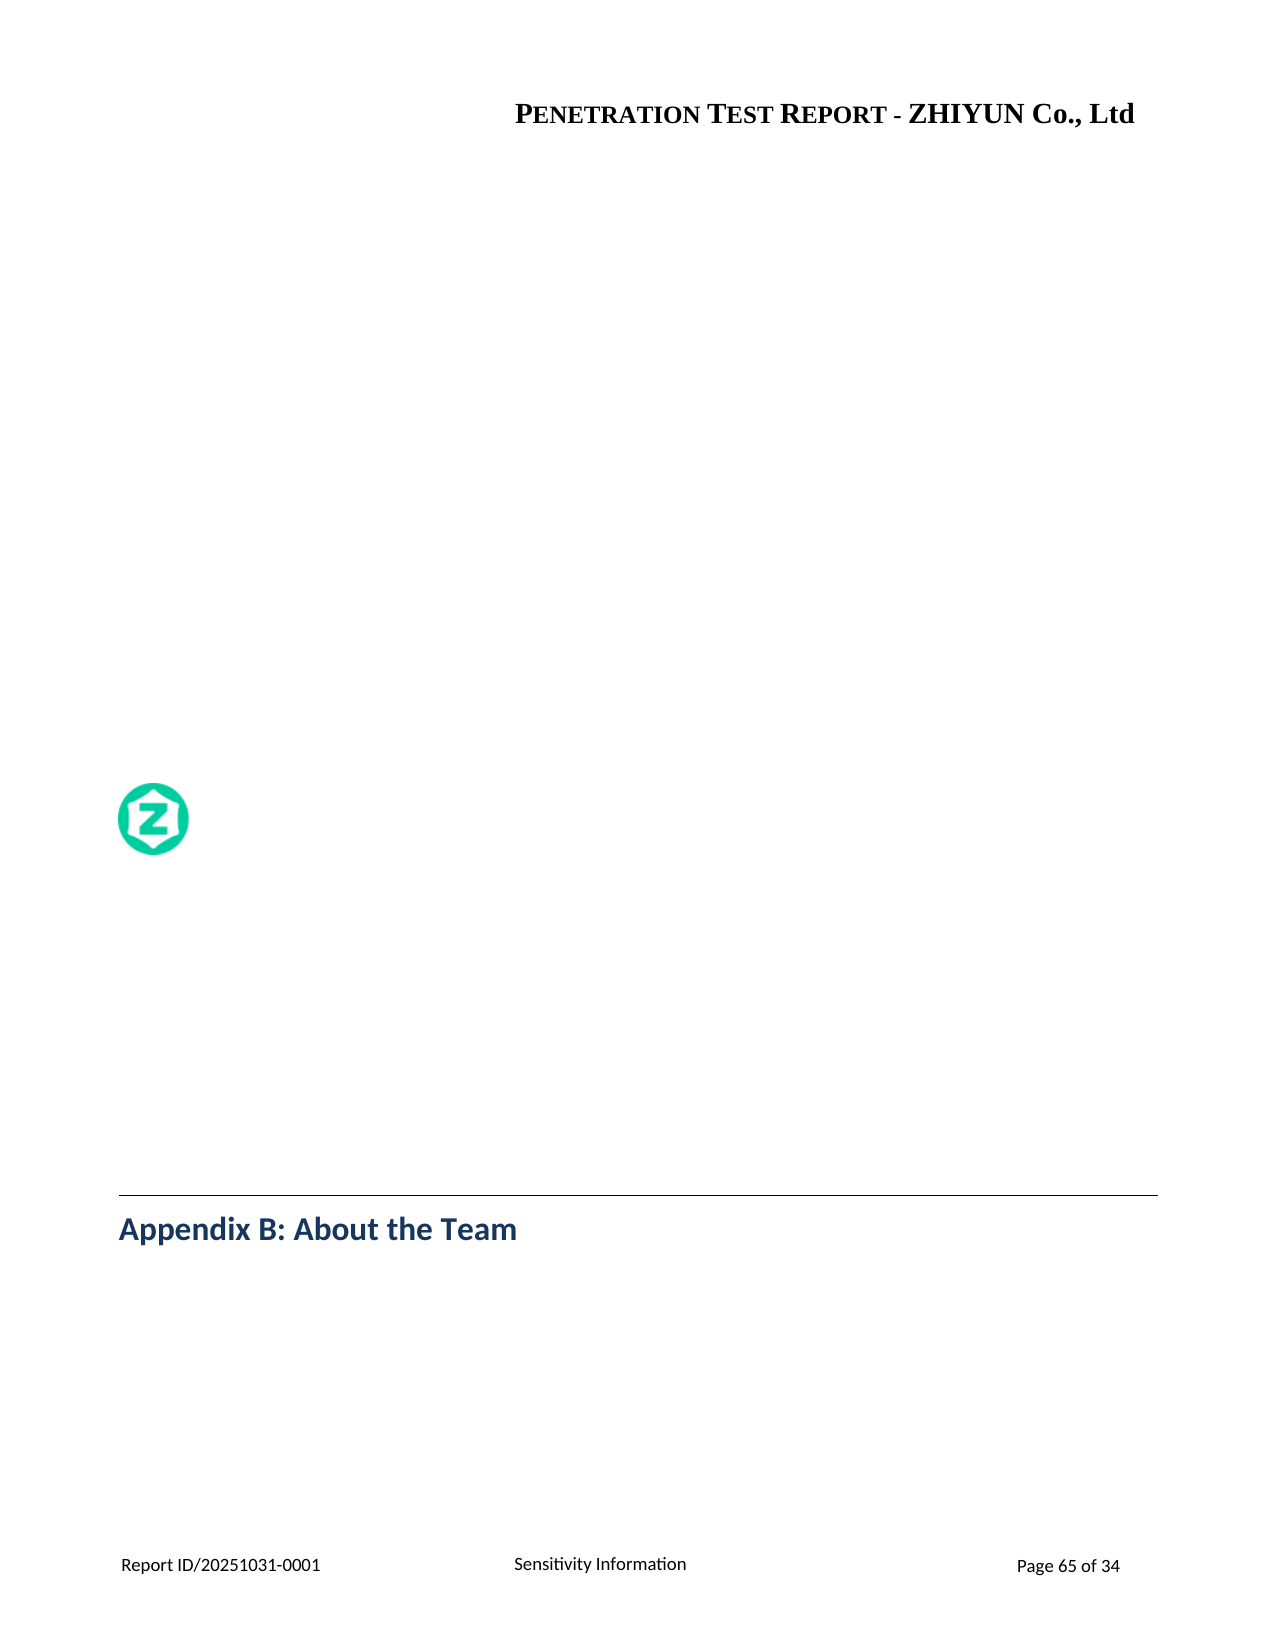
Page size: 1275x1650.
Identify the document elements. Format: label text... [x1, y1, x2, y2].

subtitle Appendix B: About the Team [119, 1208, 1158, 1249]
picture [118, 783, 189, 855]
